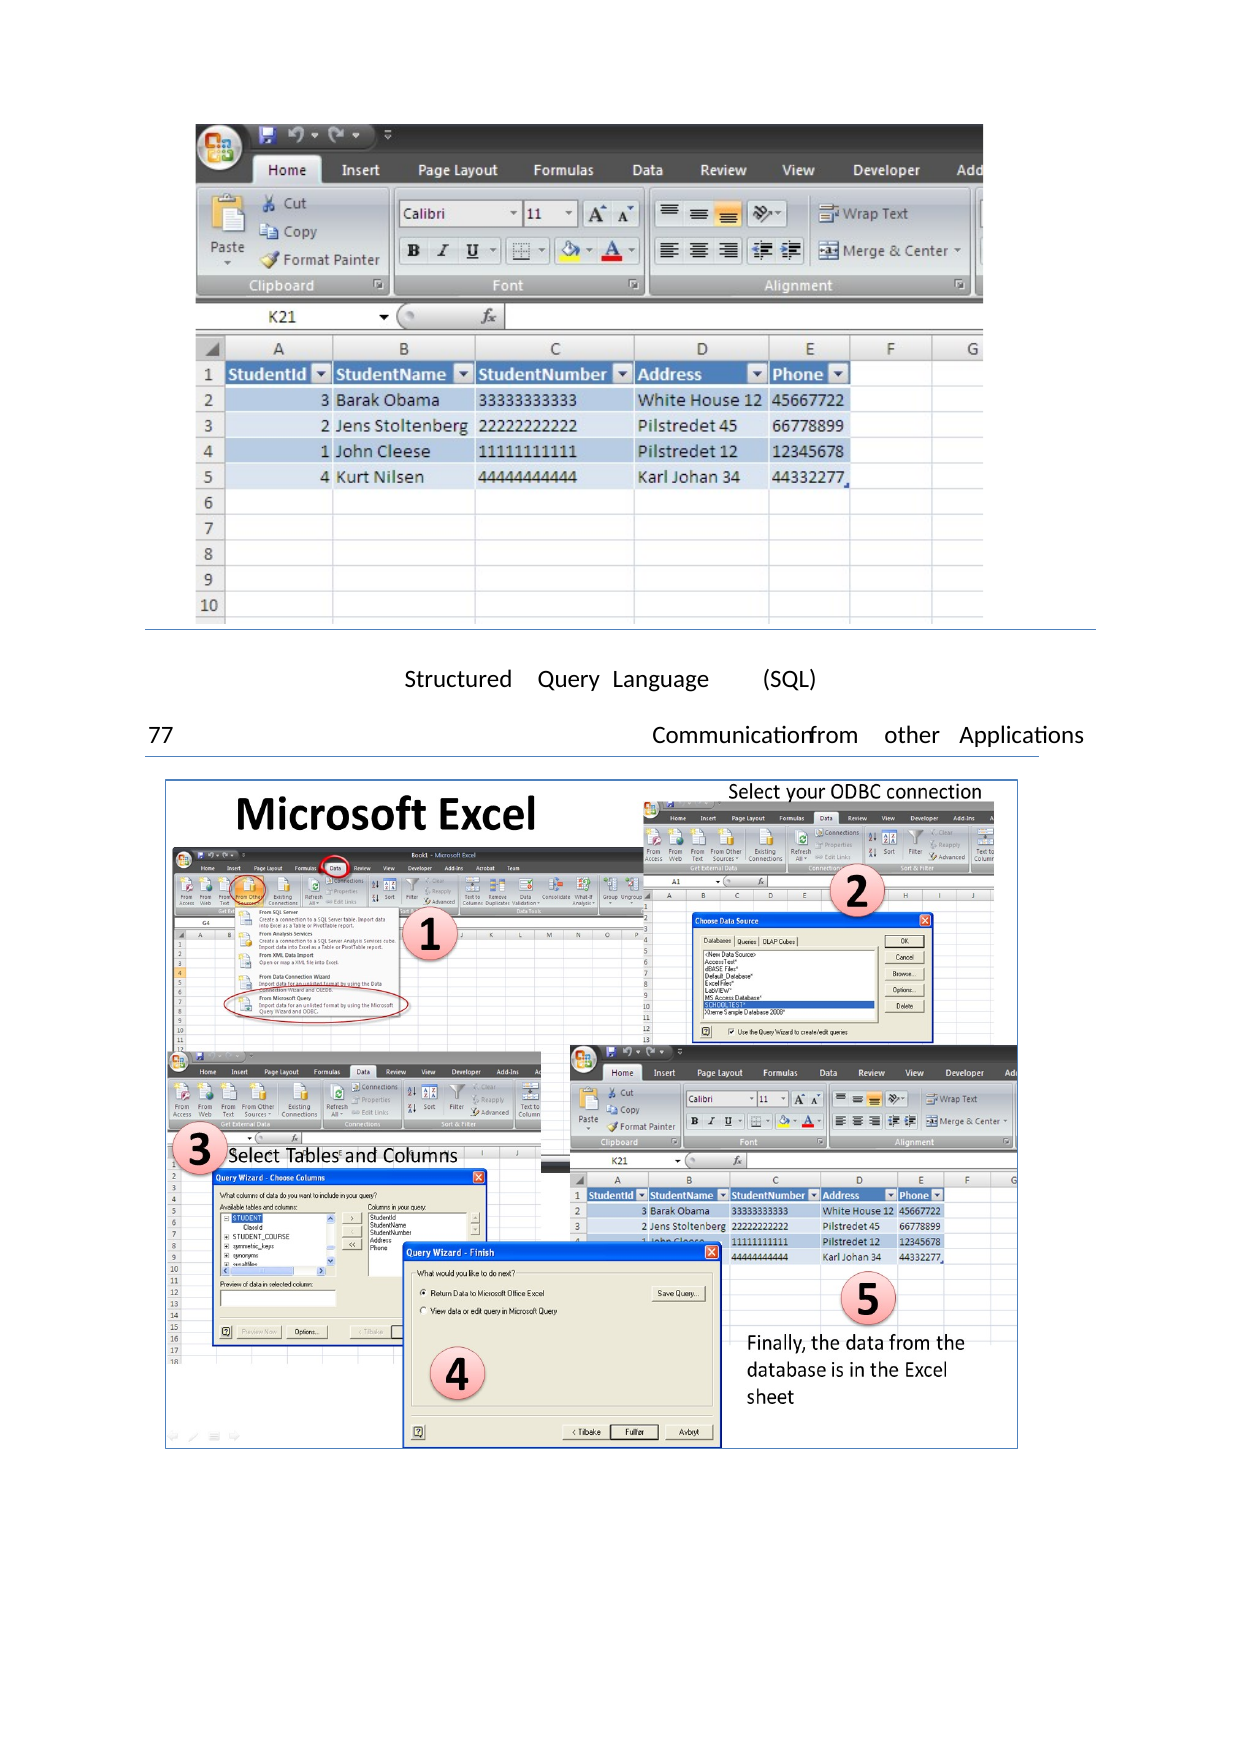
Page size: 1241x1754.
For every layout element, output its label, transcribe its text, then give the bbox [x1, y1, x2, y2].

picture [195, 124, 984, 624]
text Structured Query Language (SQL) [165, 663, 1077, 694]
picture [166, 781, 1017, 1448]
